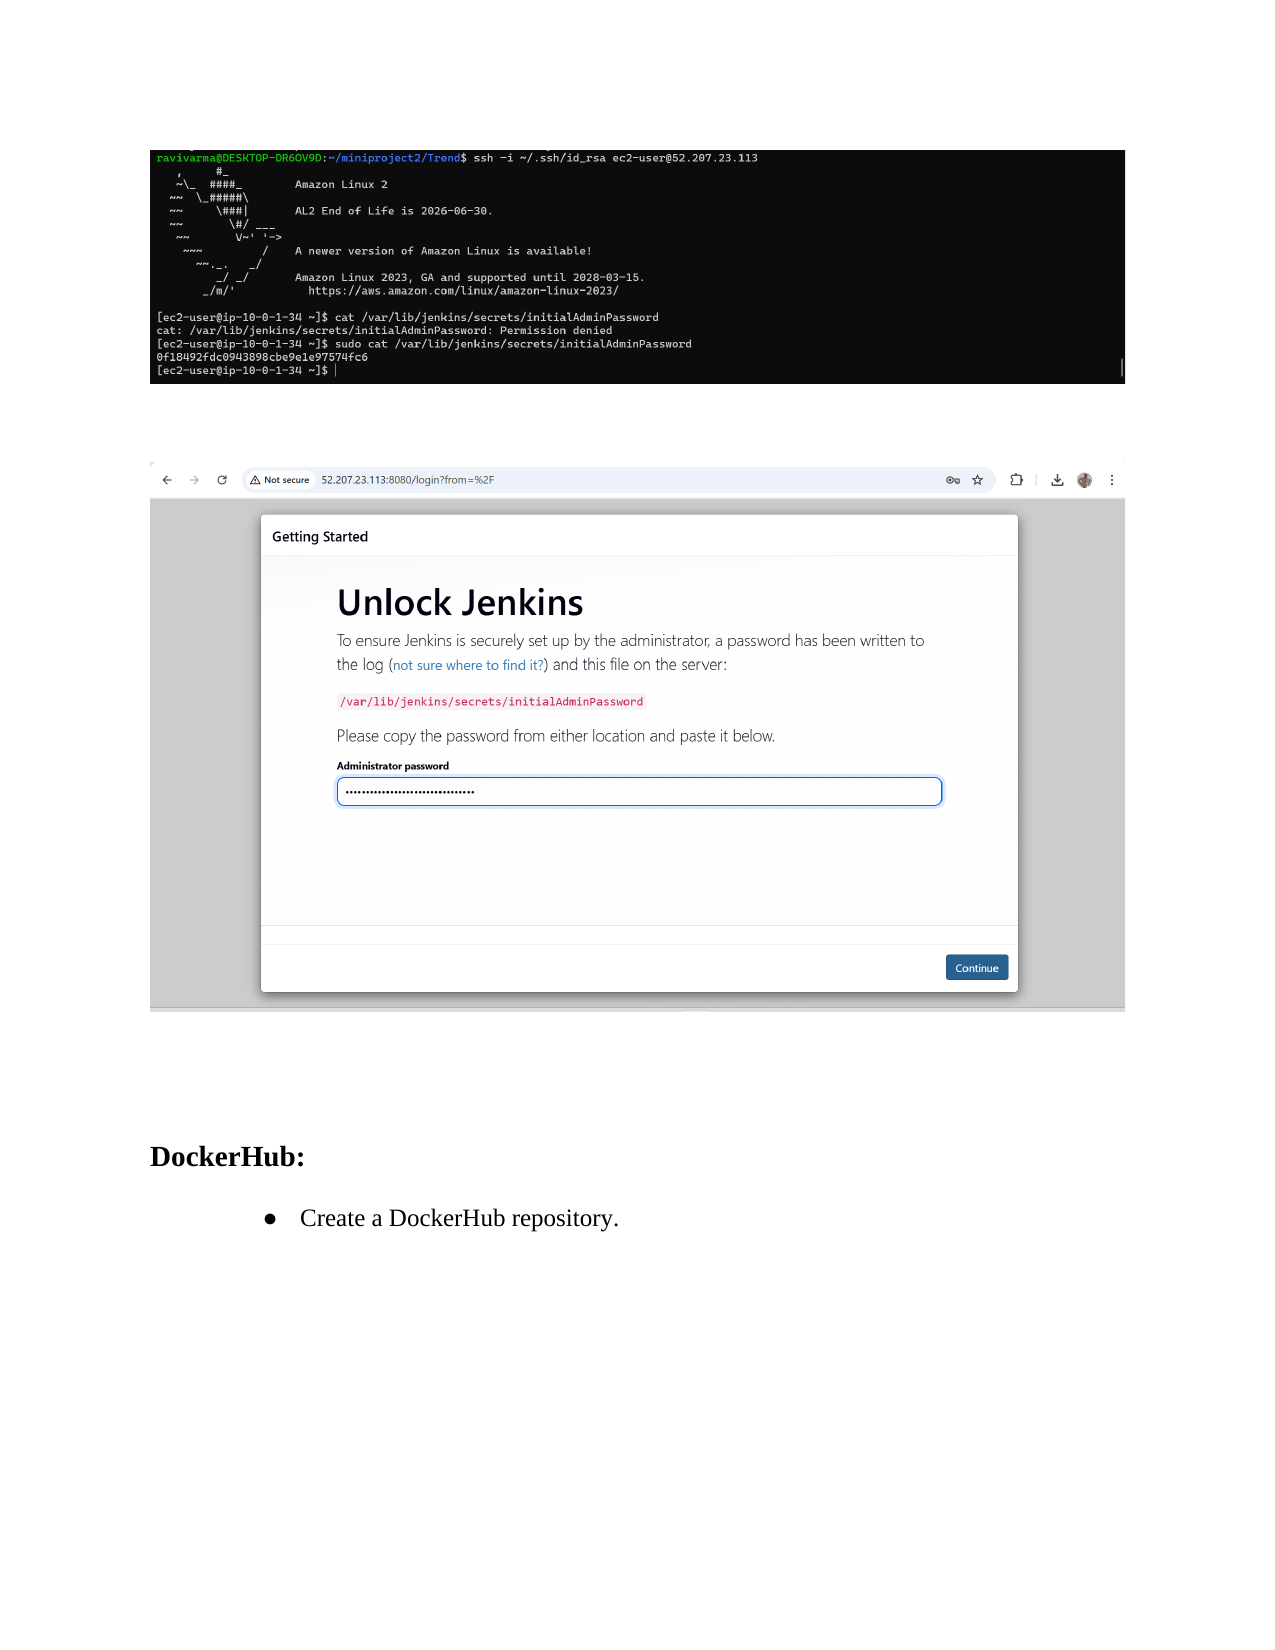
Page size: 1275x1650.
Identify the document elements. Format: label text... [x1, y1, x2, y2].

text DockerHub: [150, 1139, 1125, 1173]
list Create a DockerHub repository. [262, 1203, 1125, 1232]
picture [150, 150, 1125, 384]
picture [150, 462, 1125, 1012]
